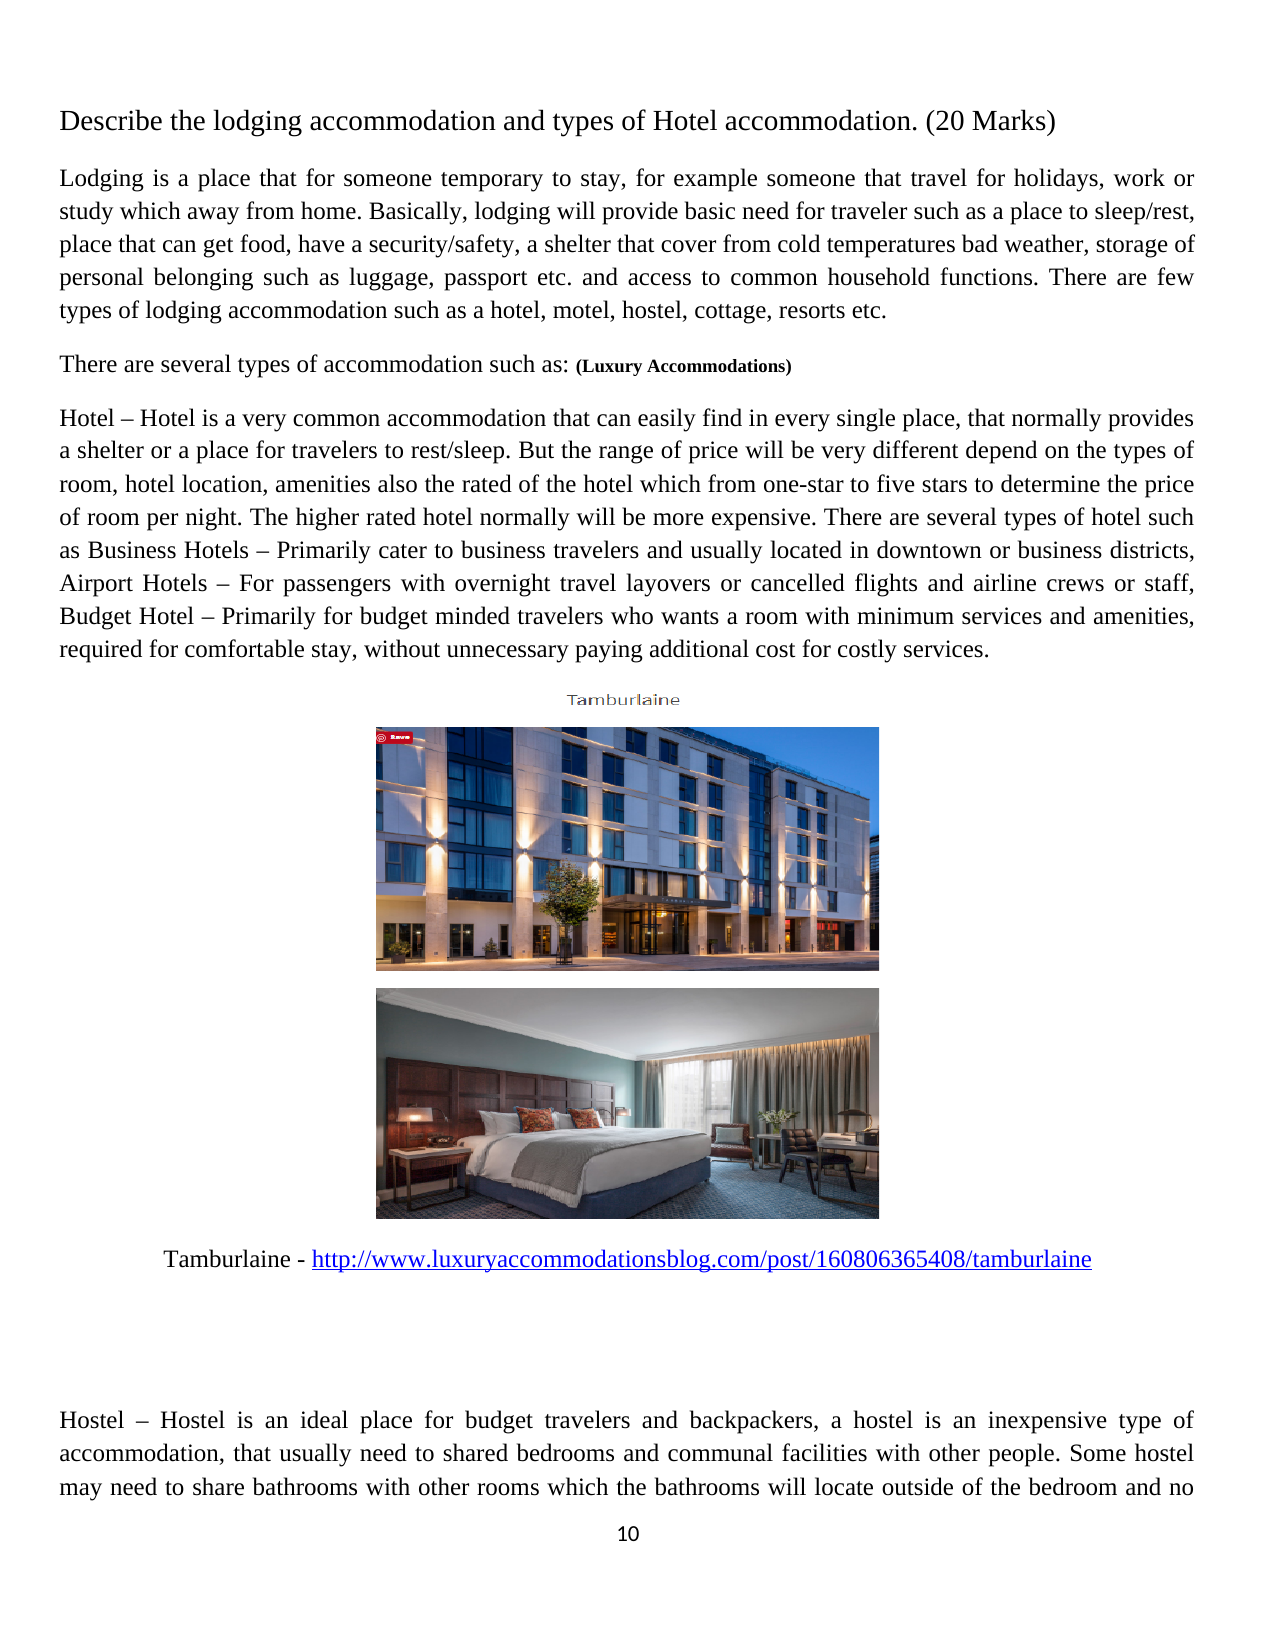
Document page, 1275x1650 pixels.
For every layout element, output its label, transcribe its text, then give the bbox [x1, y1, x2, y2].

text There are several types of accommodation such as: (Luxury Accommodations) [59, 349, 1196, 377]
picture [376, 687, 880, 1219]
text Lodging is a place that for someone temporary to stay, for example someone that travel for holidays, work or study which away from home. Basically, lodging will provide basic need for traveler such as a place to sleep/rest, place that can get food, have a security/safety, a shelter that cover from cold temperatures bad weather, storage of personal belonging such as luggage, passport etc. and access to common household functions. There are few types of lodging accommodation such as a hotel, motel, hostel, cottage, resorts etc. [59, 163, 1196, 324]
text Hotel – Hotel is a very common accommodation that can easily find in every single place, that normally provides a shelter or a place for travelers to rest/sleep. But the range of price will be very different depend on the types of room, hotel location, amenities also the rated of the hotel which from one-star to five stars to determine the price of room per night. The higher rated hotel normally will be more expensive. There are several types of hotel such as Business Hotels – Primarily cater to business travelers and usually located in downtown or business districts, Airport Hotels – For passengers with overnight travel layovers or cancelled flights and airline crews or staff, Budget Hotel – Primarily for budget minded travelers who wants a room with minimum services and amenities, required for comfortable stay, without unnecessary paying additional cost for costly services. [59, 403, 1196, 662]
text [59, 1406, 1196, 1500]
text Describe the lodging accommodation and types of Hotel accommodation. (20 Marks) [59, 103, 1196, 137]
text Tamburlaine - http://www.luxuryaccommodationsblog.com/post/160806365408/tamburlaine [59, 1244, 1196, 1273]
